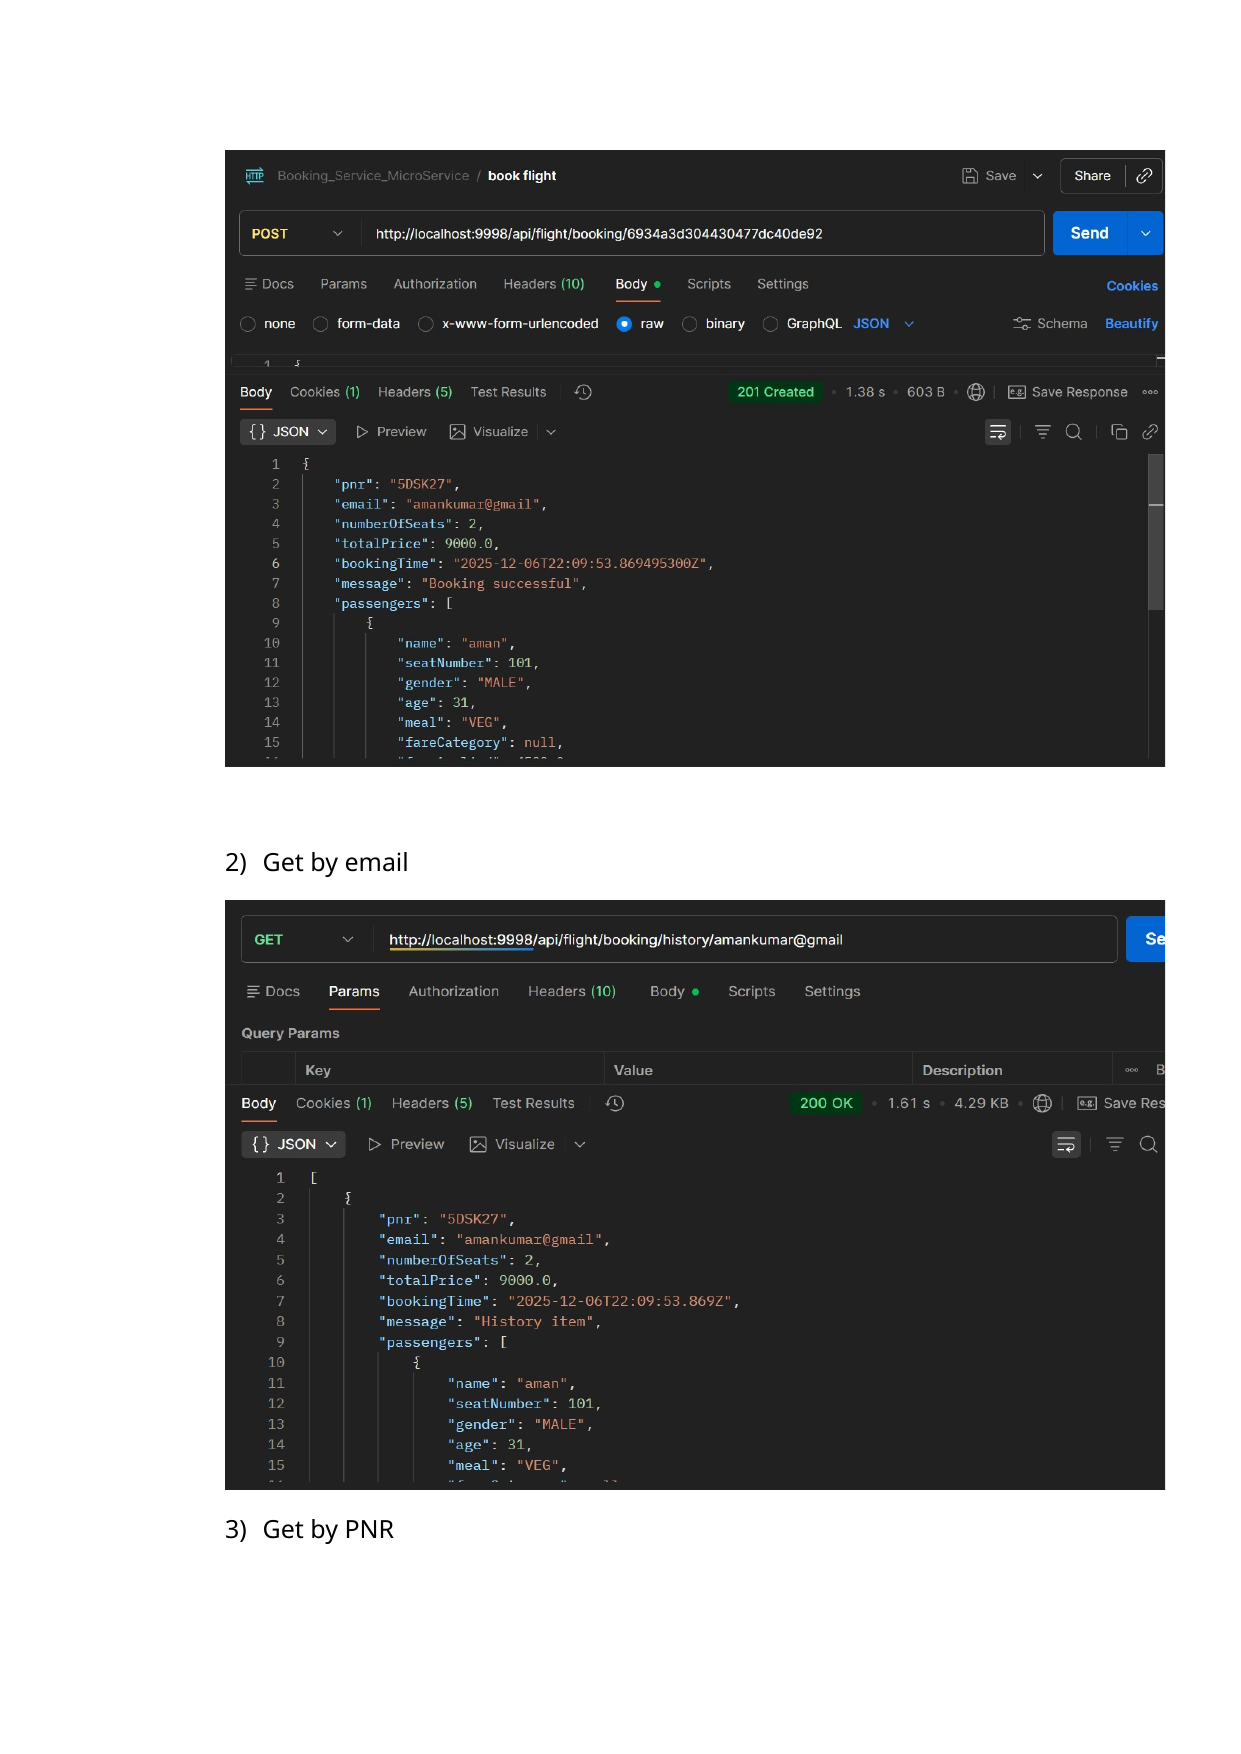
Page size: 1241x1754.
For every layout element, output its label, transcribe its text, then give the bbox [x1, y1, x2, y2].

list Get by PNR [225, 1512, 1090, 1546]
list Get by email [225, 844, 1090, 879]
picture [225, 150, 1166, 767]
picture [225, 900, 1166, 1490]
